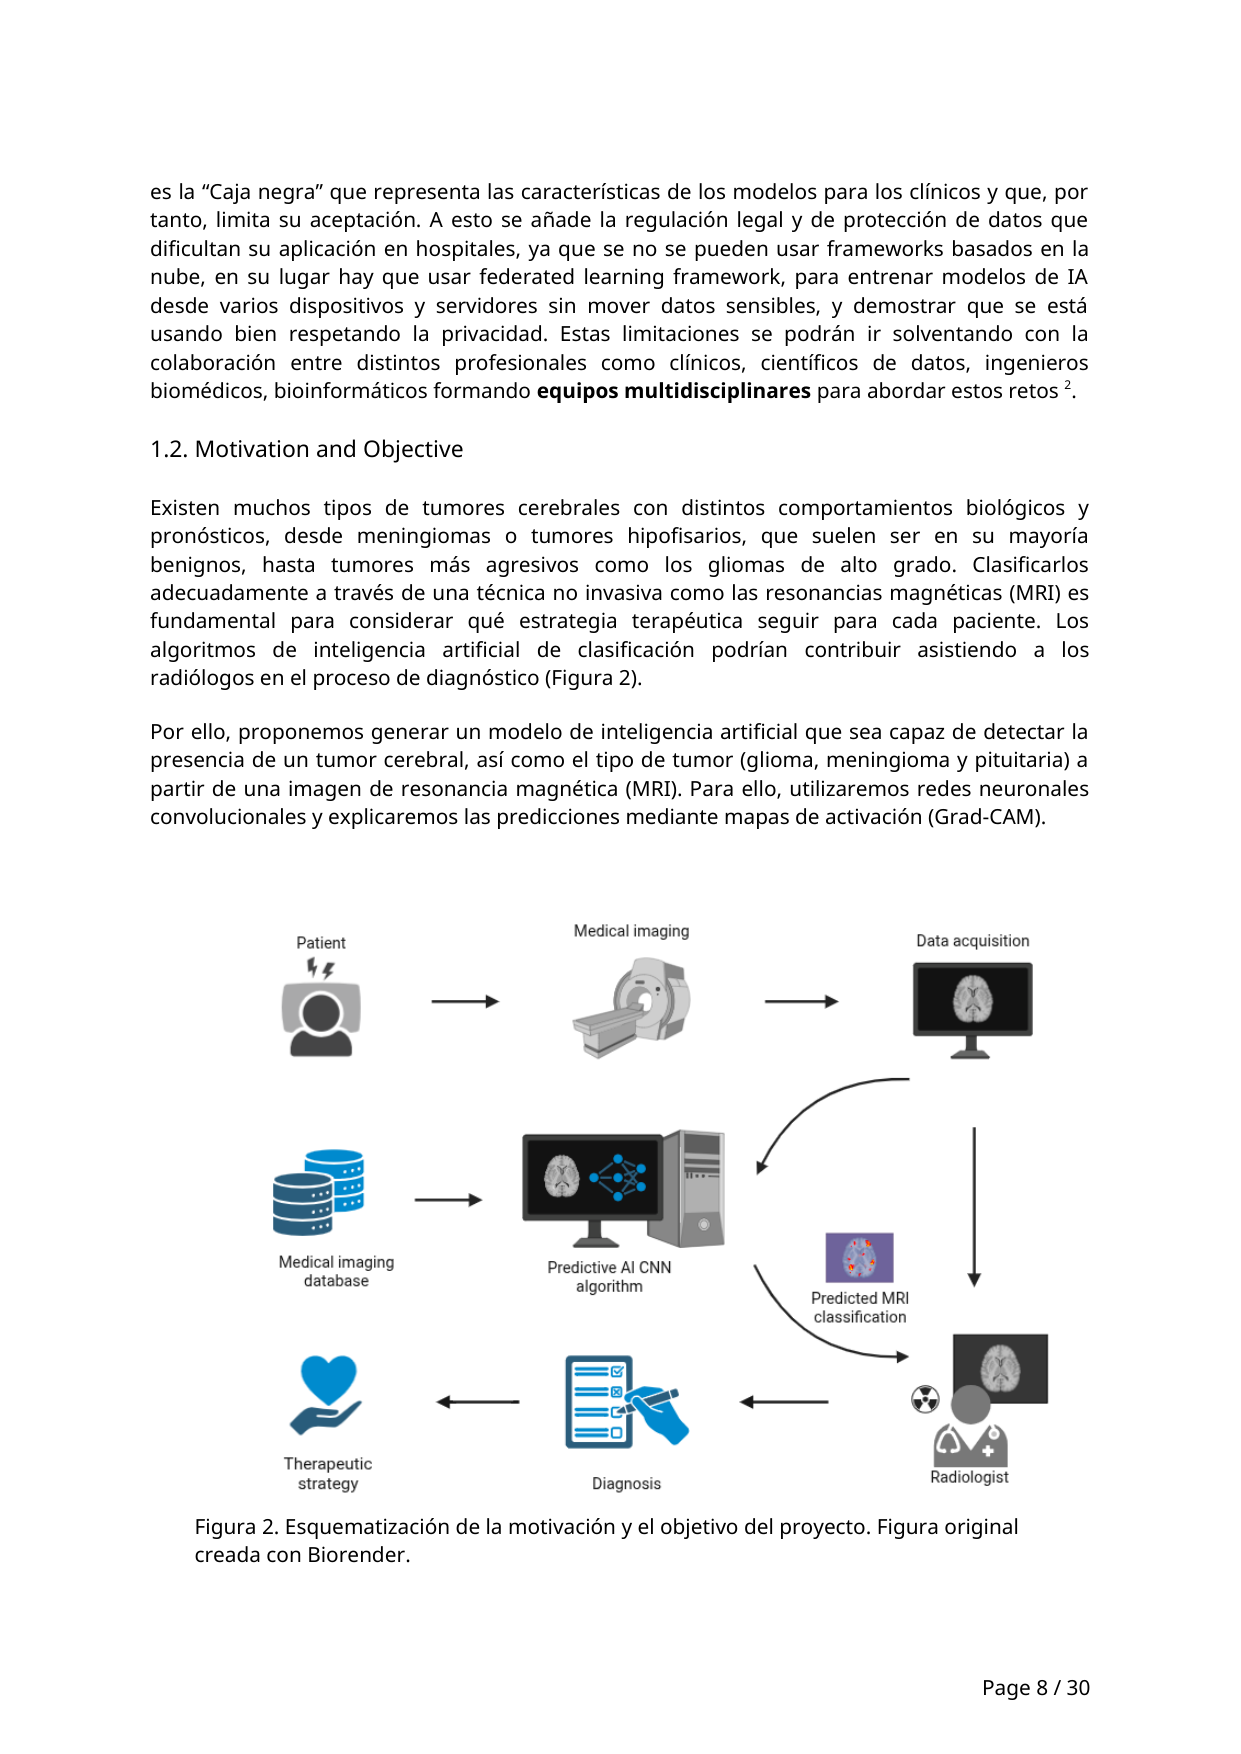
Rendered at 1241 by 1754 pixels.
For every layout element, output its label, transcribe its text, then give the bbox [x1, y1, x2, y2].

text Figura 2. Esquematización de la motivación y el objetivo del proyecto. Figura original creada con Biorender. [194, 1512, 1090, 1569]
picture [225, 909, 1091, 1498]
text Existen muchos tipos de tumores cerebrales con distintos comportamientos biológicos y pronósticos, desde meningiomas o tumores hipofisarios, que suelen ser en su mayoría benignos, hasta tumores más agresivos como los gliomas de alto grado. Clasificarlos adecuadamente a través de una técnica no invasiva como las resonancias magnéticas (MRI) es fundamental para considerar qué estrategia terapéutica seguir para cada paciente. Los algoritmos de inteligencia artificial de clasificación podrían contribuir asistiendo a los radiólogos en el proceso de diagnóstico (Figura 2). [150, 493, 1090, 692]
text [150, 177, 1090, 405]
text Por ello, proponemos generar un modelo de inteligencia artificial que sea capaz de detectar la presencia de un tumor cerebral, así como el tipo de tumor (glioma, meningioma y pituitaria) a partir de una imagen de resonancia magnética (MRI). Para ello, utilizaremos redes neuronales convolucionales y explicaremos las predicciones mediante mapas de activación (Grad-CAM). [150, 717, 1090, 831]
text 1.2. Motivation and Objective [150, 433, 1090, 464]
